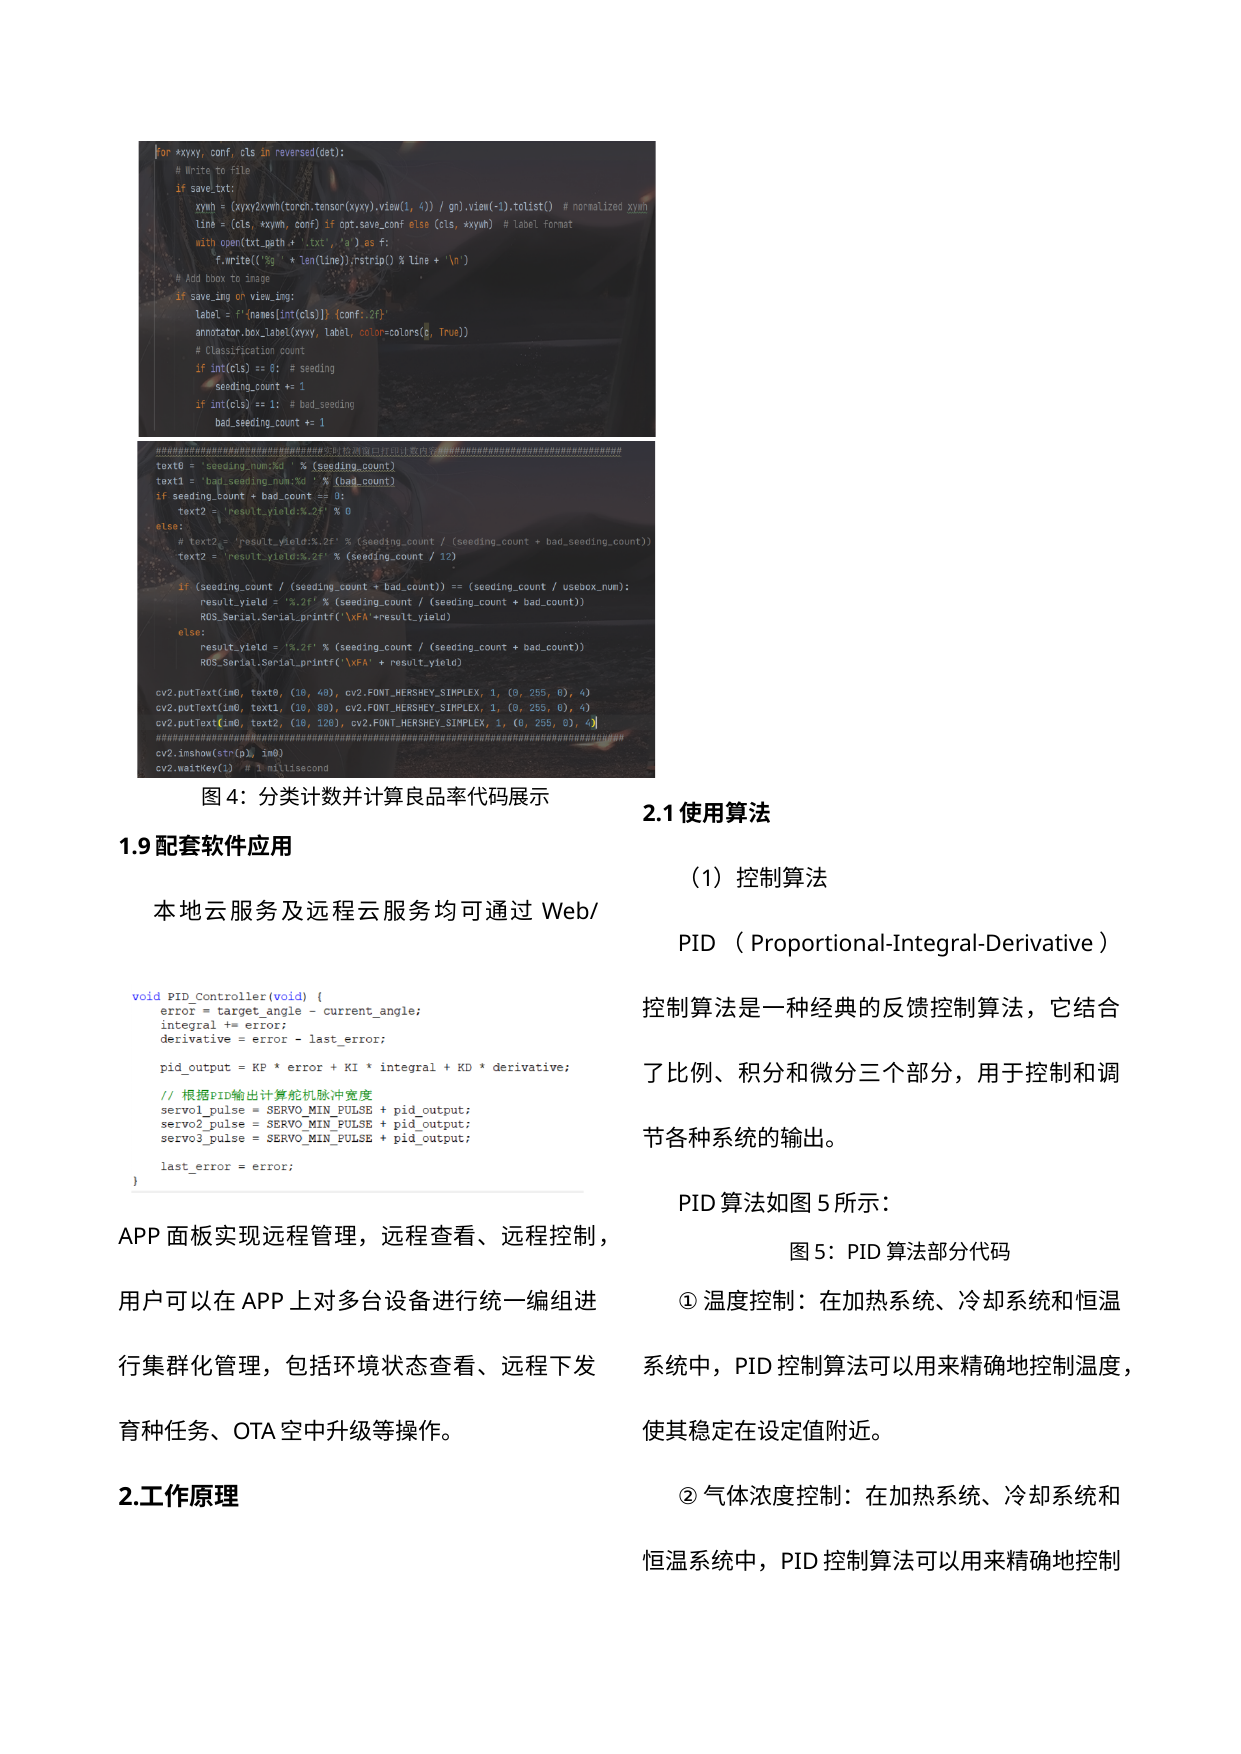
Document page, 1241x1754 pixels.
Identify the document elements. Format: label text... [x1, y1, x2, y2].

text PID（Proportional-Integral-Derivative）控制算法是一种经典的反馈控制算法，它结合了比例、积分和微分三个部分，用于控制和调节各种系统的输出。 [642, 909, 1122, 1169]
picture [131, 984, 584, 1193]
text ②气体浓度控制：在加热系统、冷却系统和恒温系统中，PID控制算法可以用来精确地控制温度，使其稳定在设定值附近。 [642, 1462, 1122, 1592]
text PID算法如图5所示： [642, 1169, 1122, 1234]
text 2.1使用算法 [642, 129, 1122, 844]
text 图5：PID算法部分代码 [642, 1234, 1122, 1267]
text （1）控制算法 [642, 844, 1122, 909]
text 2.工作原理 [118, 1462, 598, 1527]
picture [137, 441, 655, 778]
picture [138, 141, 656, 437]
text 1.9配套软件应用 [118, 812, 598, 877]
text ①温度控制：在加热系统、冷却系统和恒温系统中，PID控制算法可以用来精确地控制温度，使其稳定在设定值附近。 [642, 1267, 1122, 1462]
